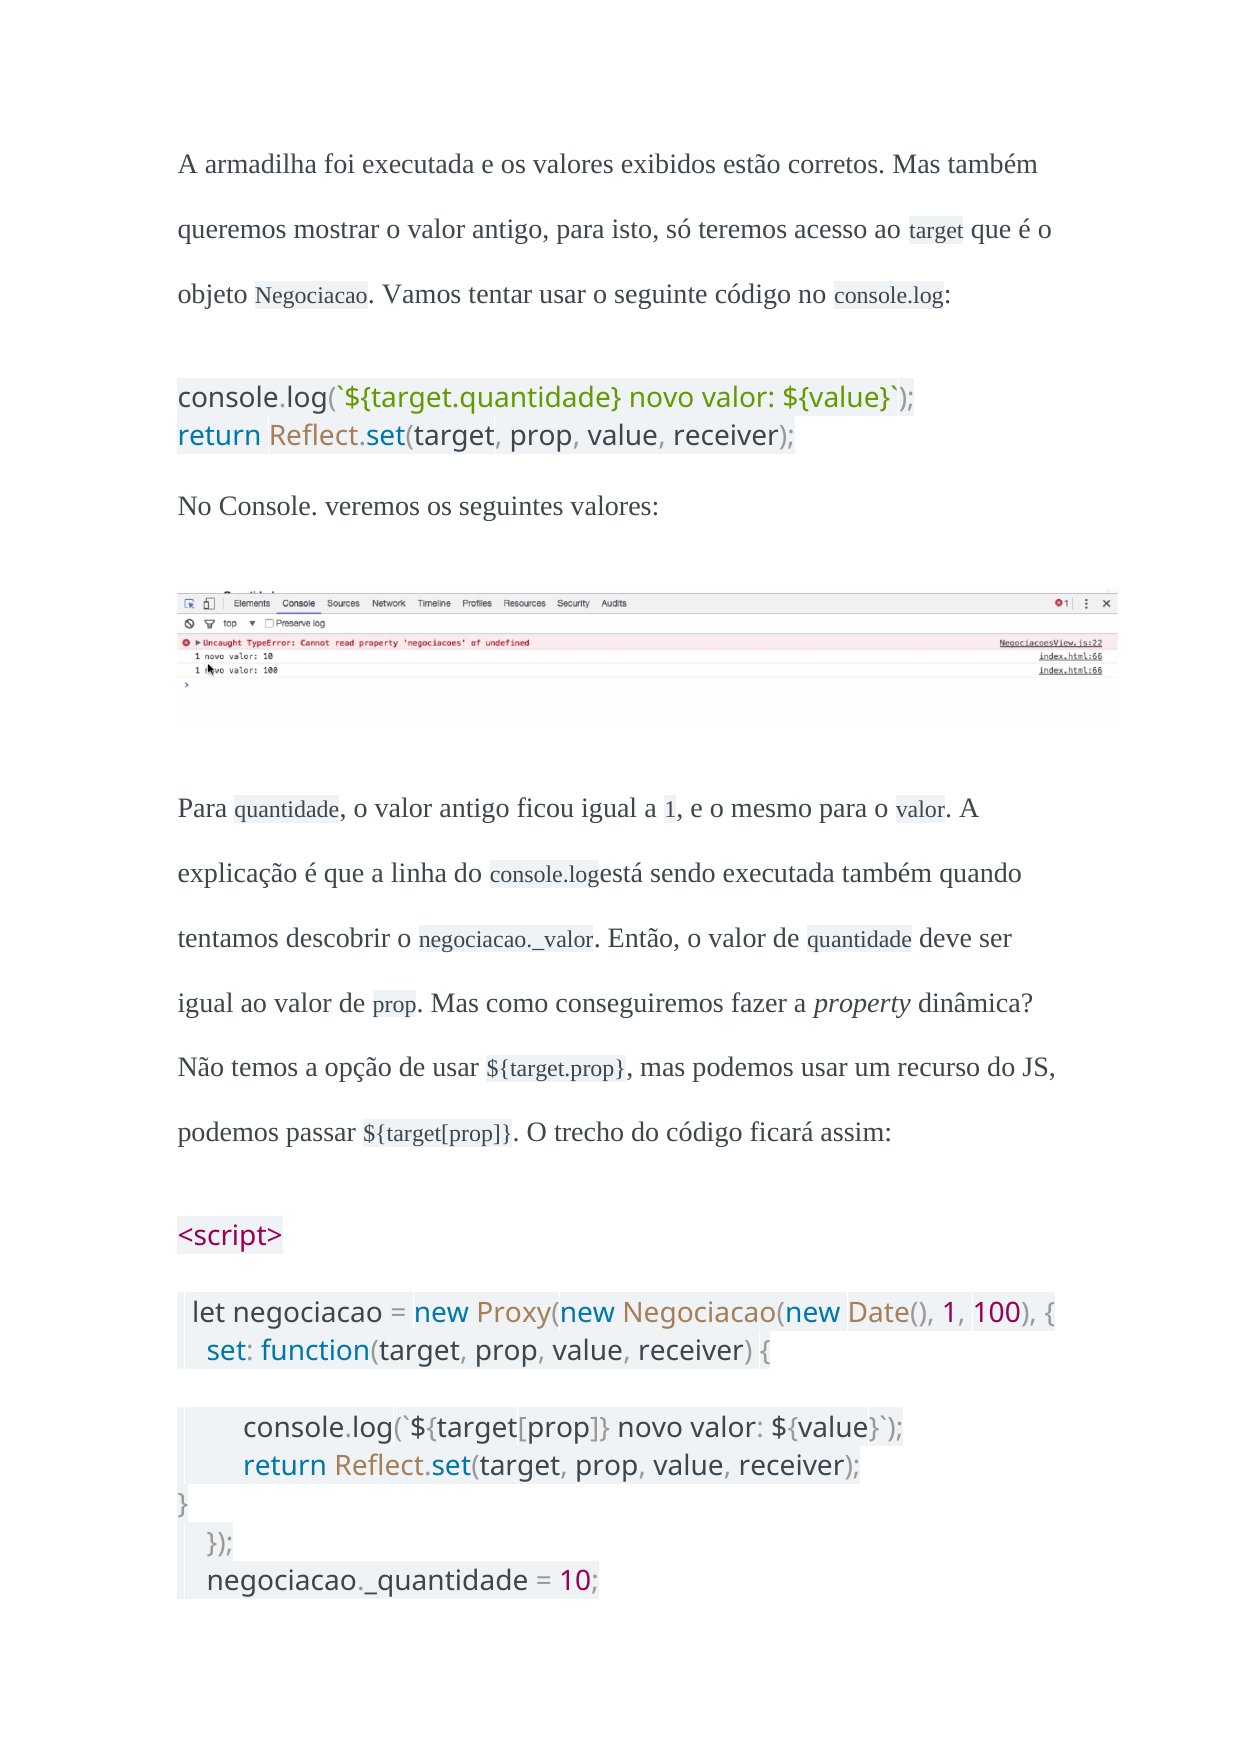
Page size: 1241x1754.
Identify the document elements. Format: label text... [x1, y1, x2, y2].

text A armadilha foi executada e os valores exibidos estão corretos. Mas também queremos mostrar o valor antigo, para isto, só teremos acesso ao target que é o objeto Negociacao. Vamos tentar usar o seguinte código no console.log: [177, 148, 1063, 309]
text No Console. veremos os seguintes valores: [177, 489, 1063, 522]
picture [177, 589, 1118, 728]
text Para quantidade, o valor antigo ficou igual a 1, e o mesmo para o valor. A explicação é que a linha do console.logestá sendo executada também quando tentamos descobrir o negociacao._valor. Então, o valor de quantidade deve ser igual ao valor de prop. Mas como conseguiremos fazer a property dinâmica? Não temos a opção de usar ${target.prop}, mas podemos usar um recurso do JS, podemos passar ${target[prop]}. O trecho do código ficará assim: [177, 791, 1063, 1148]
text console.log(`${target.quantidade} novo valor: ${value}`); return Reflect.set(target, prop, value, receiver); [177, 377, 1063, 454]
